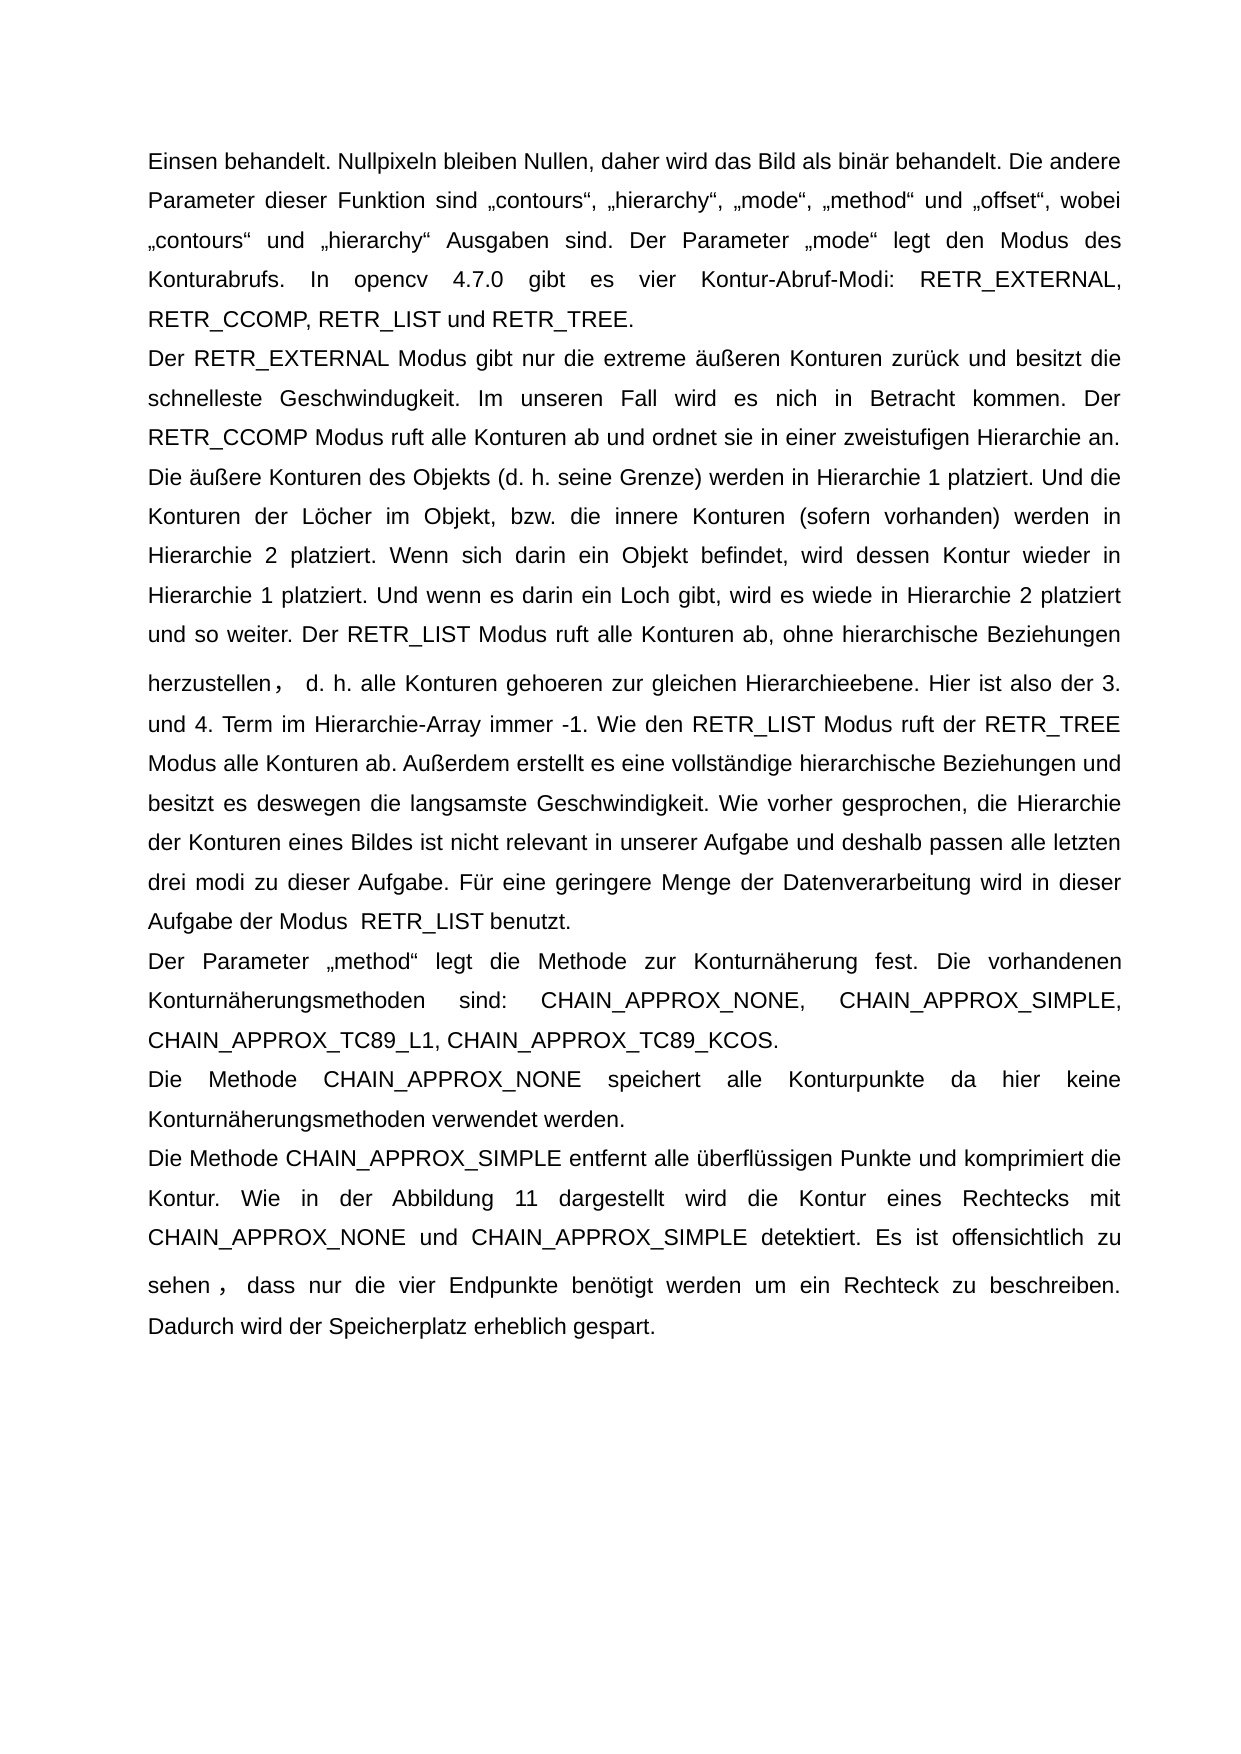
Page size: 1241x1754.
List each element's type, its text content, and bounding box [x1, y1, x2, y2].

text Der Parameter „method“ legt die Methode zur Konturnäherung fest. Die vorhandenen Konturnäherungsmethoden sind: CHAIN_APPROX_NONE, CHAIN_APPROX_SIMPLE, CHAIN_APPROX_TC89_L1, CHAIN_APPROX_TC89_KCOS. [148, 948, 1122, 1053]
text Die Methode CHAIN_APPROX_NONE speichert alle Konturpunkte da hier keine Konturnäherungsmethoden verwendet werden. [148, 1066, 1122, 1132]
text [148, 148, 1122, 332]
text Der RETR_EXTERNAL Modus gibt nur die extreme äußeren Konturen zurück und besitzt die schnelleste Geschwindugkeit. Im unseren Fall wird es nich in Betracht kommen. Der RETR_CCOMP Modus ruft alle Konturen ab und ordnet sie in einer zweistufigen Hierarchie an. Die äußere Konturen des Objekts (d. h. seine Grenze) werden in Hierarchie 1 platziert. Und die Konturen der Löcher im Objekt, bzw. die innere Konturen (sofern vorhanden) werden in Hierarchie 2 platziert. Wenn sich darin ein Objekt befindet, wird dessen Kontur wieder in Hierarchie 1 platziert. Und wenn es darin ein Loch gibt, wird es wiede in Hierarchie 2 platziert und so weiter. Der RETR_LIST Modus ruft alle Konturen ab, ohne hierarchische Beziehungen herzustellen， d. h. alle Konturen gehoeren zur gleichen Hierarchieebene. Hier ist also der 3. und 4. Term im Hierarchie-Array immer -1. Wie den RETR_LIST Modus ruft der RETR_TREE Modus alle Konturen ab. Außerdem erstellt es eine vollständige hierarchische Beziehungen und besitzt es deswegen die langsamste Geschwindigkeit. Wie vorher gesprochen, die Hierarchie der Konturen eines Bildes ist nicht relevant in unserer Aufgabe und deshalb passen alle letzten drei modi zu dieser Aufgabe. Für eine geringere Menge der Datenverarbeitung wird in dieser Aufgabe der Modus RETR_LIST benutzt. [148, 345, 1122, 934]
text Die Methode CHAIN_APPROX_SIMPLE entfernt alle überflüssigen Punkte und komprimiert die Kontur. Wie in der Abbildung 11 dargestellt wird die Kontur eines Rechtecks mit CHAIN_APPROX_NONE und CHAIN_APPROX_SIMPLE detektiert. Es ist offensichtlich zu sehen，dass nur die vier Endpunkte benötigt werden um ein Rechteck zu beschreiben. Dadurch wird der Speicherplatz erheblich gespart. [148, 1145, 1122, 1339]
